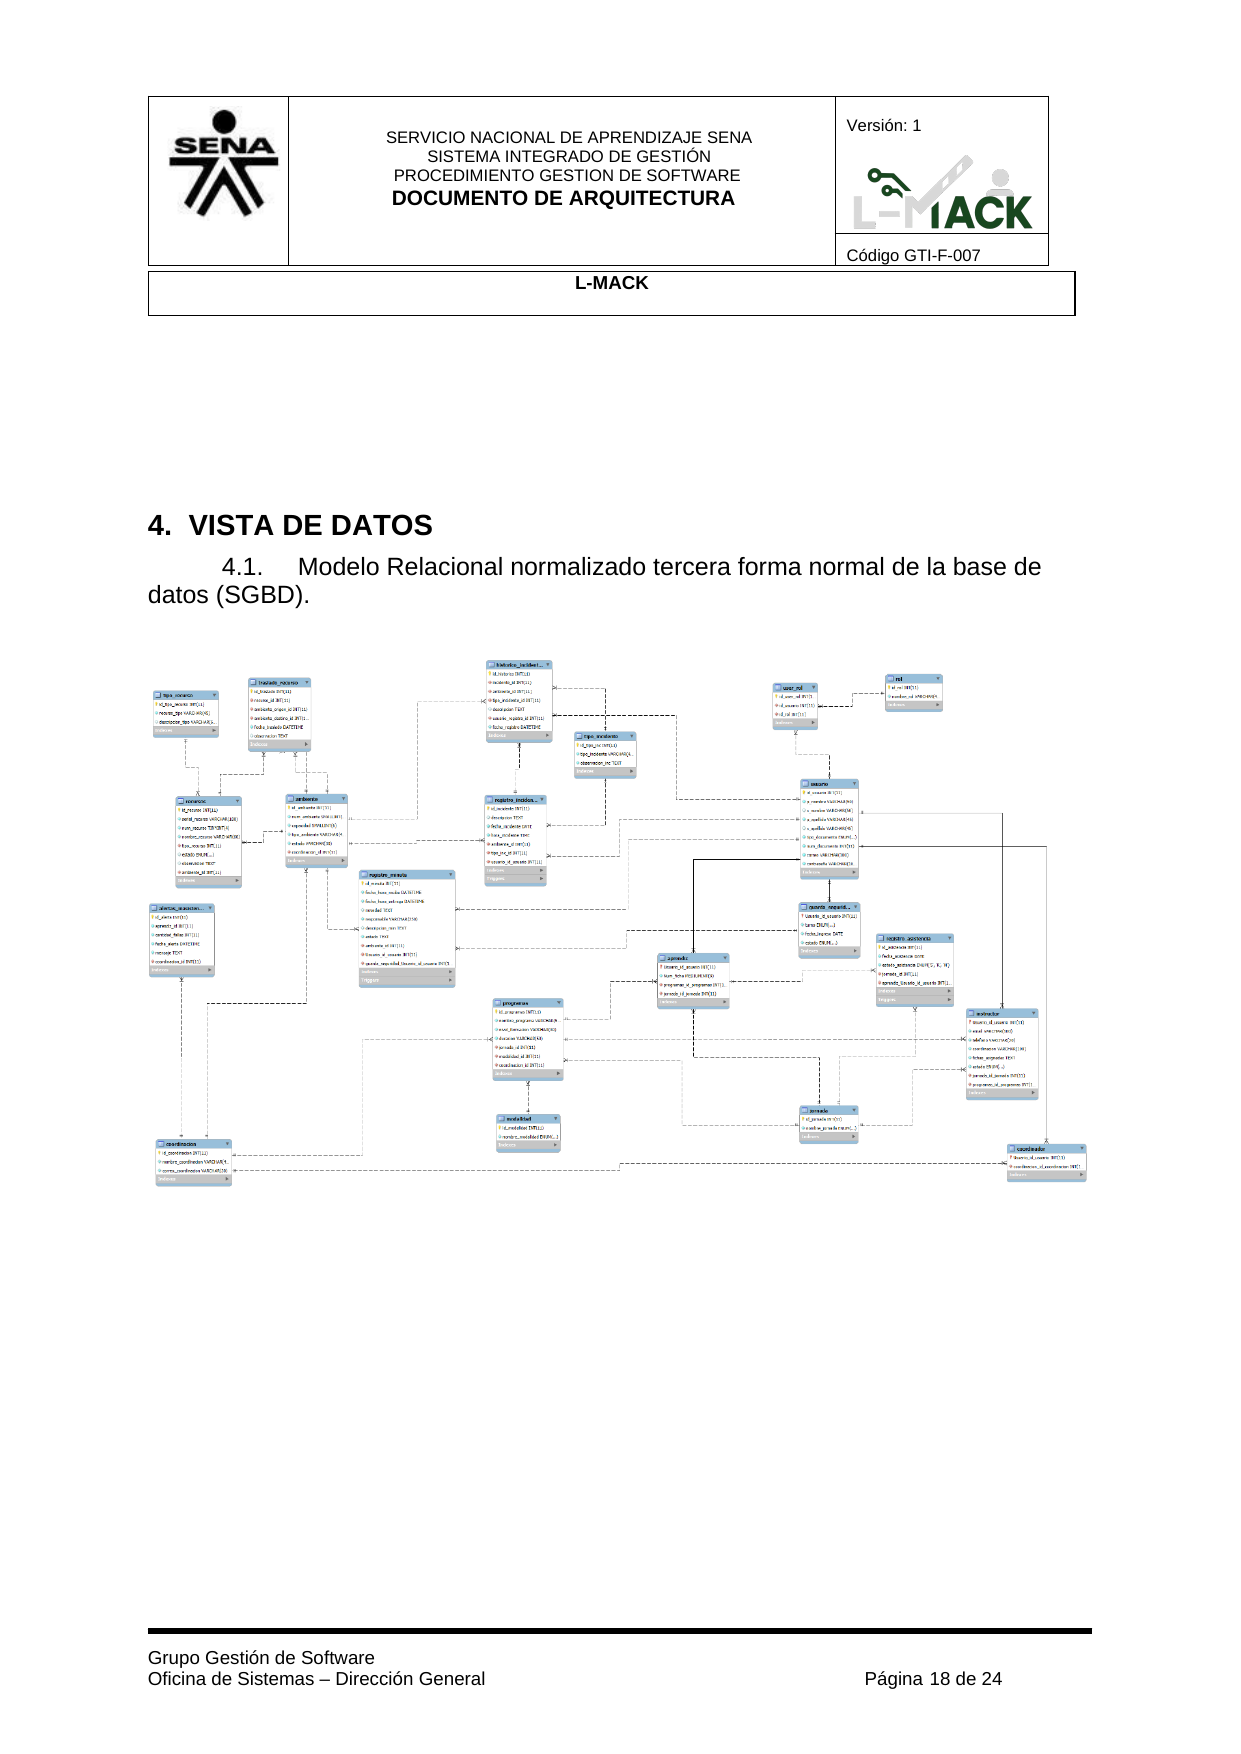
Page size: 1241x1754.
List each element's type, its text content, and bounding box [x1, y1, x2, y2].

list Modelo Relacional normalizado tercera forma normal de la base de datos (SGBD). [148, 552, 1092, 609]
picture [147, 658, 1092, 1192]
picture [167, 106, 281, 221]
list VISTA DE DATOS [148, 508, 1092, 541]
picture [846, 149, 1036, 233]
